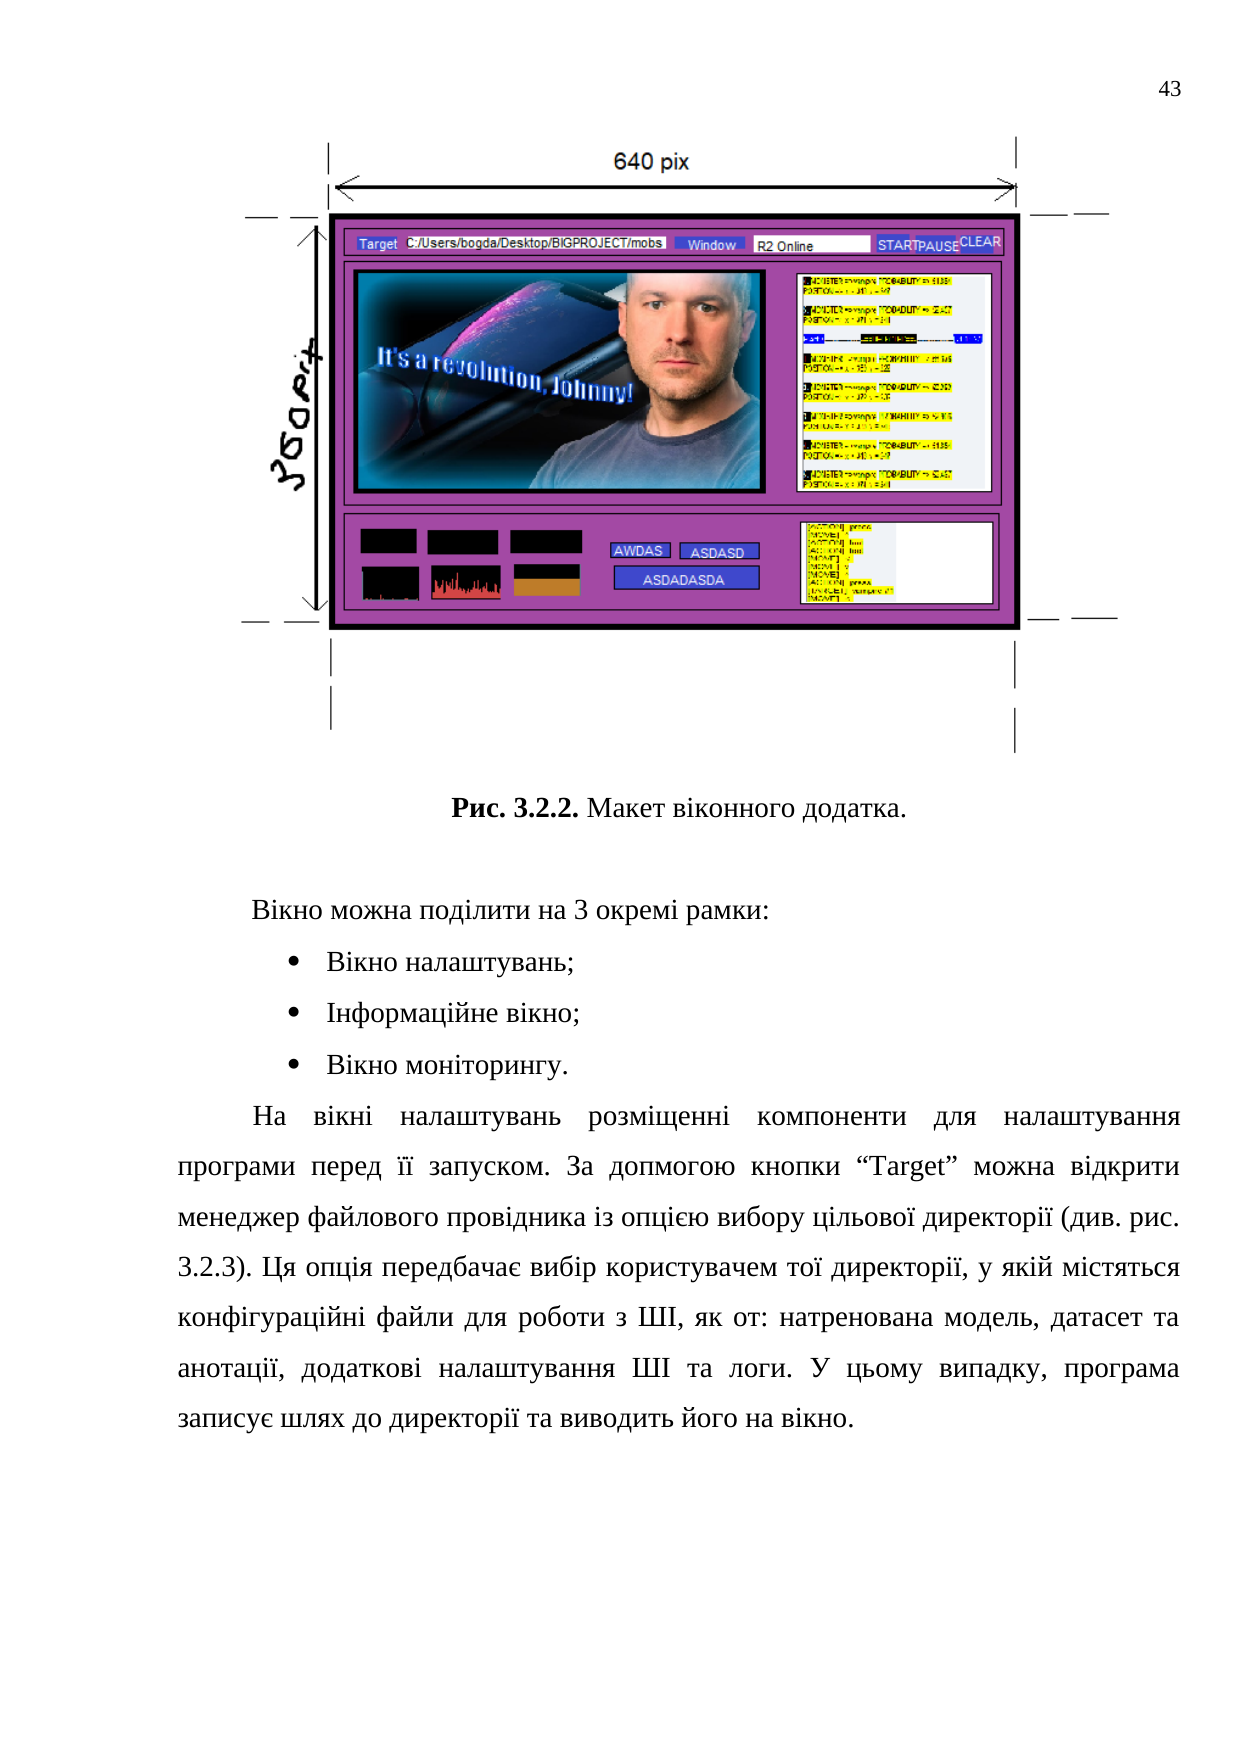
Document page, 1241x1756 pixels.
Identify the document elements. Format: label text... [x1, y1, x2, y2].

text Вікно можна поділити на 3 окремі рамки: [177, 892, 1181, 926]
picture [205, 127, 1153, 775]
list Інформаційне вікно; [288, 995, 1181, 1029]
text На вікні налаштувань розміщенні компоненти для налаштування програми перед її запуском. За допмогою кнопки “Target” можна відкрити менеджер файлового провідника із опцією вибору цільової директорії (див. рис. 3.2.3). Ця опція передбачає вибір користувачем тої директорії, у якій містяться конфігураційні файли для роботи з ШІ, як от: натренована модель, датасет та анотації, додаткові налаштування ШІ та логи. У цьому випадку, програма записує шлях до директорії та виводить його на вікно. [177, 1098, 1181, 1434]
text Рис. 3.2.2. Макет віконного додатка. [177, 790, 1181, 823]
list Вікно моніторингу. [288, 1047, 1181, 1080]
list Вікно налаштувань; [288, 944, 1181, 977]
